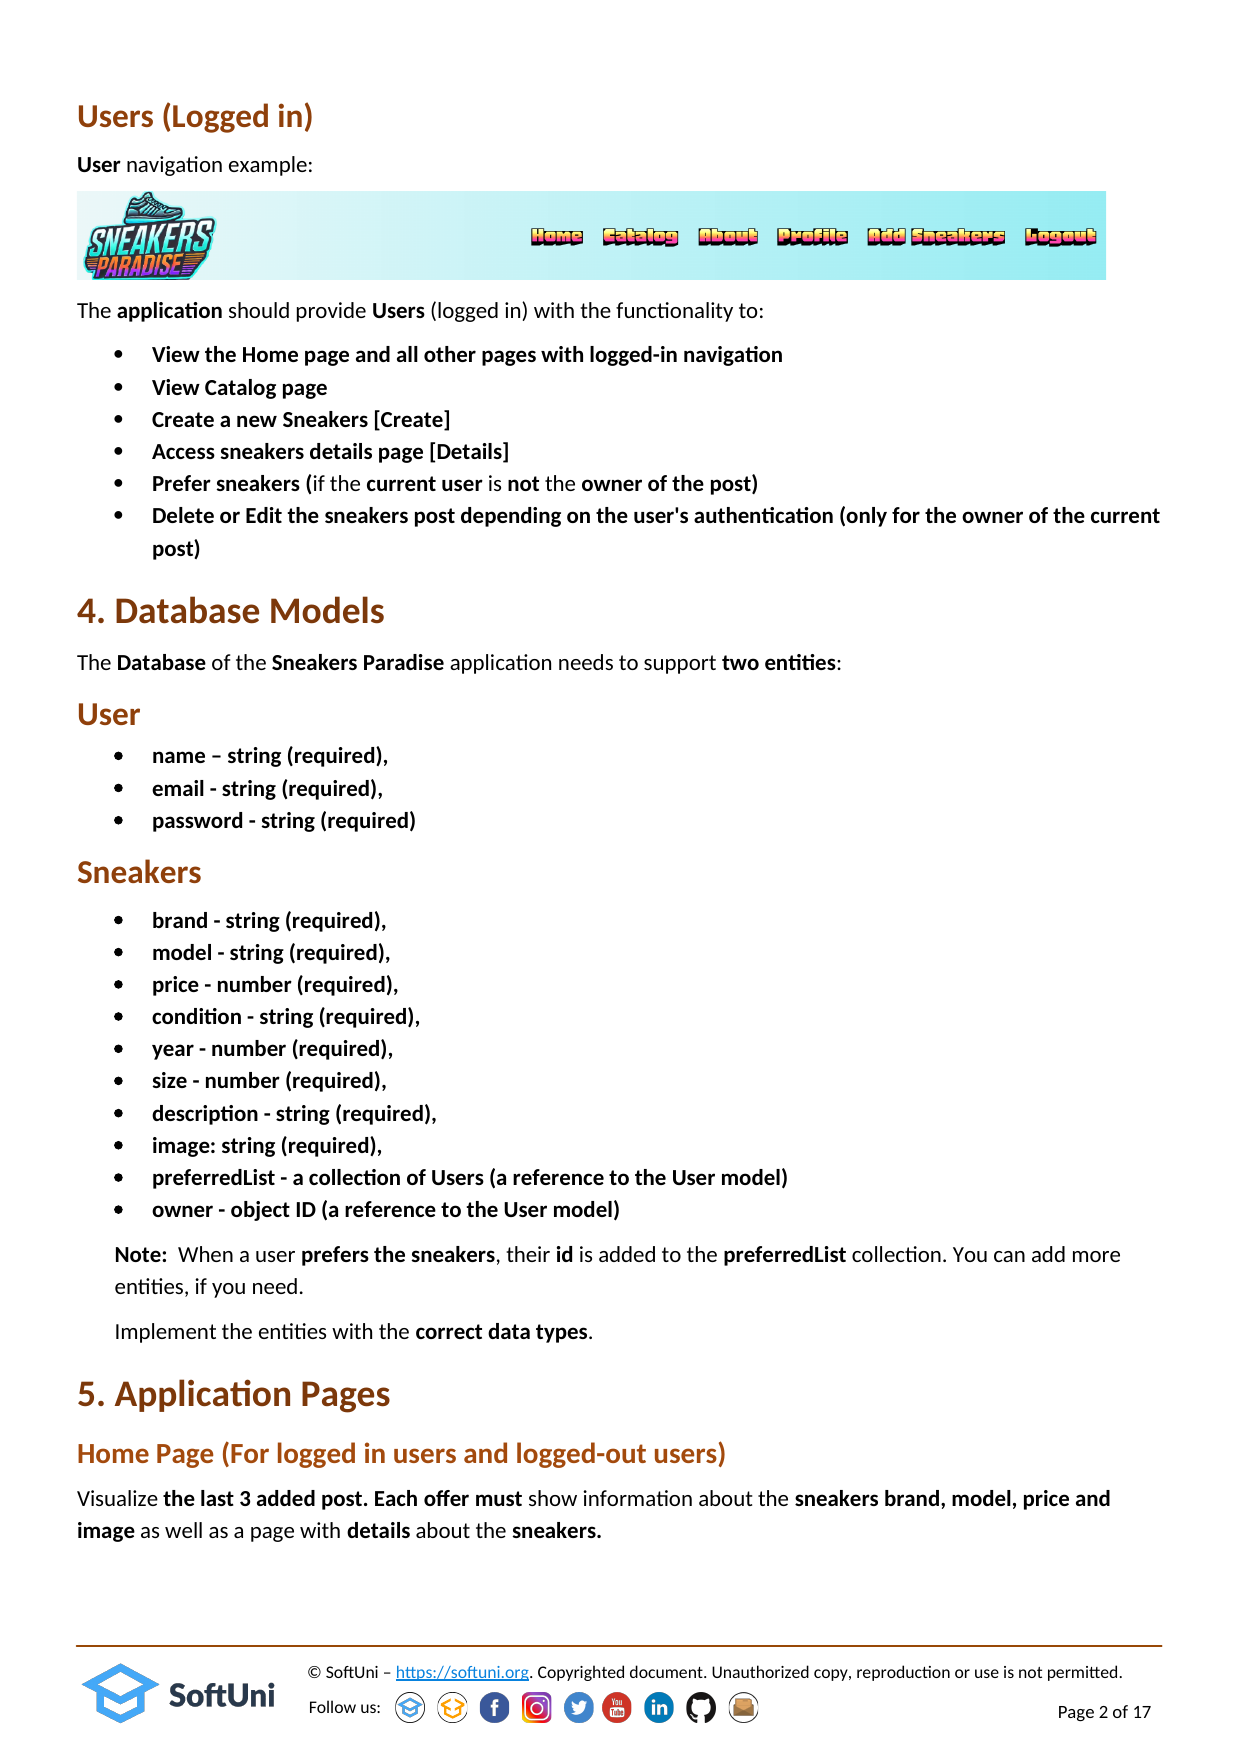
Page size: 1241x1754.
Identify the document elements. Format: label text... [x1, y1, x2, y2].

text Note: When a user prefers the sneakers, their id is added to the preferredList collection. You can add more entities, if you need. [114, 1240, 1163, 1300]
list model - string (required), [114, 938, 1163, 966]
subtitle Home Page (For logged in users and logged-out users) [77, 1435, 1163, 1471]
text Visualize the last 3 added post. Each offer must show information about the sneakers brand, model, price and image as well as a page with details about the sneakers. [77, 1484, 1163, 1545]
picture [437, 1692, 468, 1723]
list Delete or Edit the sneakers post depending on the user's authentication (only for the owner of the current post) [114, 502, 1163, 562]
text Implement the entities with the correct data types. [114, 1317, 1163, 1345]
picture [658, 1705, 667, 1714]
list price - number (required), [114, 970, 1163, 998]
list name – string (required), [114, 742, 1163, 769]
list View the Home page and all other pages with logged-in navigation [114, 341, 1163, 369]
text The Database of the Sneakers Paradise application needs to support two entities: [77, 648, 1163, 676]
picture [522, 1692, 552, 1723]
list Prefer sneakers (if the current user is not the owner of the post) [114, 469, 1163, 497]
picture [644, 1692, 653, 1701]
picture [644, 1714, 653, 1723]
picture [75, 1658, 281, 1729]
list owner - object ID (a reference to the User model) [114, 1195, 1163, 1223]
list brand - string (required), [114, 906, 1163, 934]
text The application should provide Users (logged in) with the functionality to: [77, 296, 1163, 324]
picture [564, 1692, 594, 1723]
list condition - string (required), [114, 1002, 1163, 1030]
picture [665, 1692, 674, 1701]
list password - string (required) [114, 806, 1163, 834]
text User navigation example: [77, 151, 1163, 178]
picture [665, 1714, 674, 1723]
picture [728, 1692, 759, 1723]
subtitle Sneakers [77, 851, 1163, 891]
list image: string (required), [114, 1131, 1163, 1159]
picture [76, 191, 1107, 280]
subtitle Application Pages [77, 1370, 1163, 1416]
list size - number (required), [114, 1067, 1163, 1095]
list View Catalog page [114, 373, 1163, 401]
list Access sneakers details page [Details] [114, 437, 1163, 465]
picture [479, 1692, 510, 1723]
list preferredList - a collection of Users (a reference to the User model) [114, 1163, 1163, 1191]
list Create а new Sneakers [Create] [114, 405, 1163, 433]
list email - string (required), [114, 774, 1163, 802]
picture [602, 1692, 632, 1723]
picture [395, 1692, 425, 1723]
subtitle User [77, 692, 1163, 733]
subtitle Users (Logged in) [77, 95, 1163, 136]
list description - string (required), [114, 1099, 1163, 1127]
list year - number (required), [114, 1034, 1163, 1062]
subtitle Database Models [77, 587, 1163, 633]
picture [686, 1692, 716, 1723]
